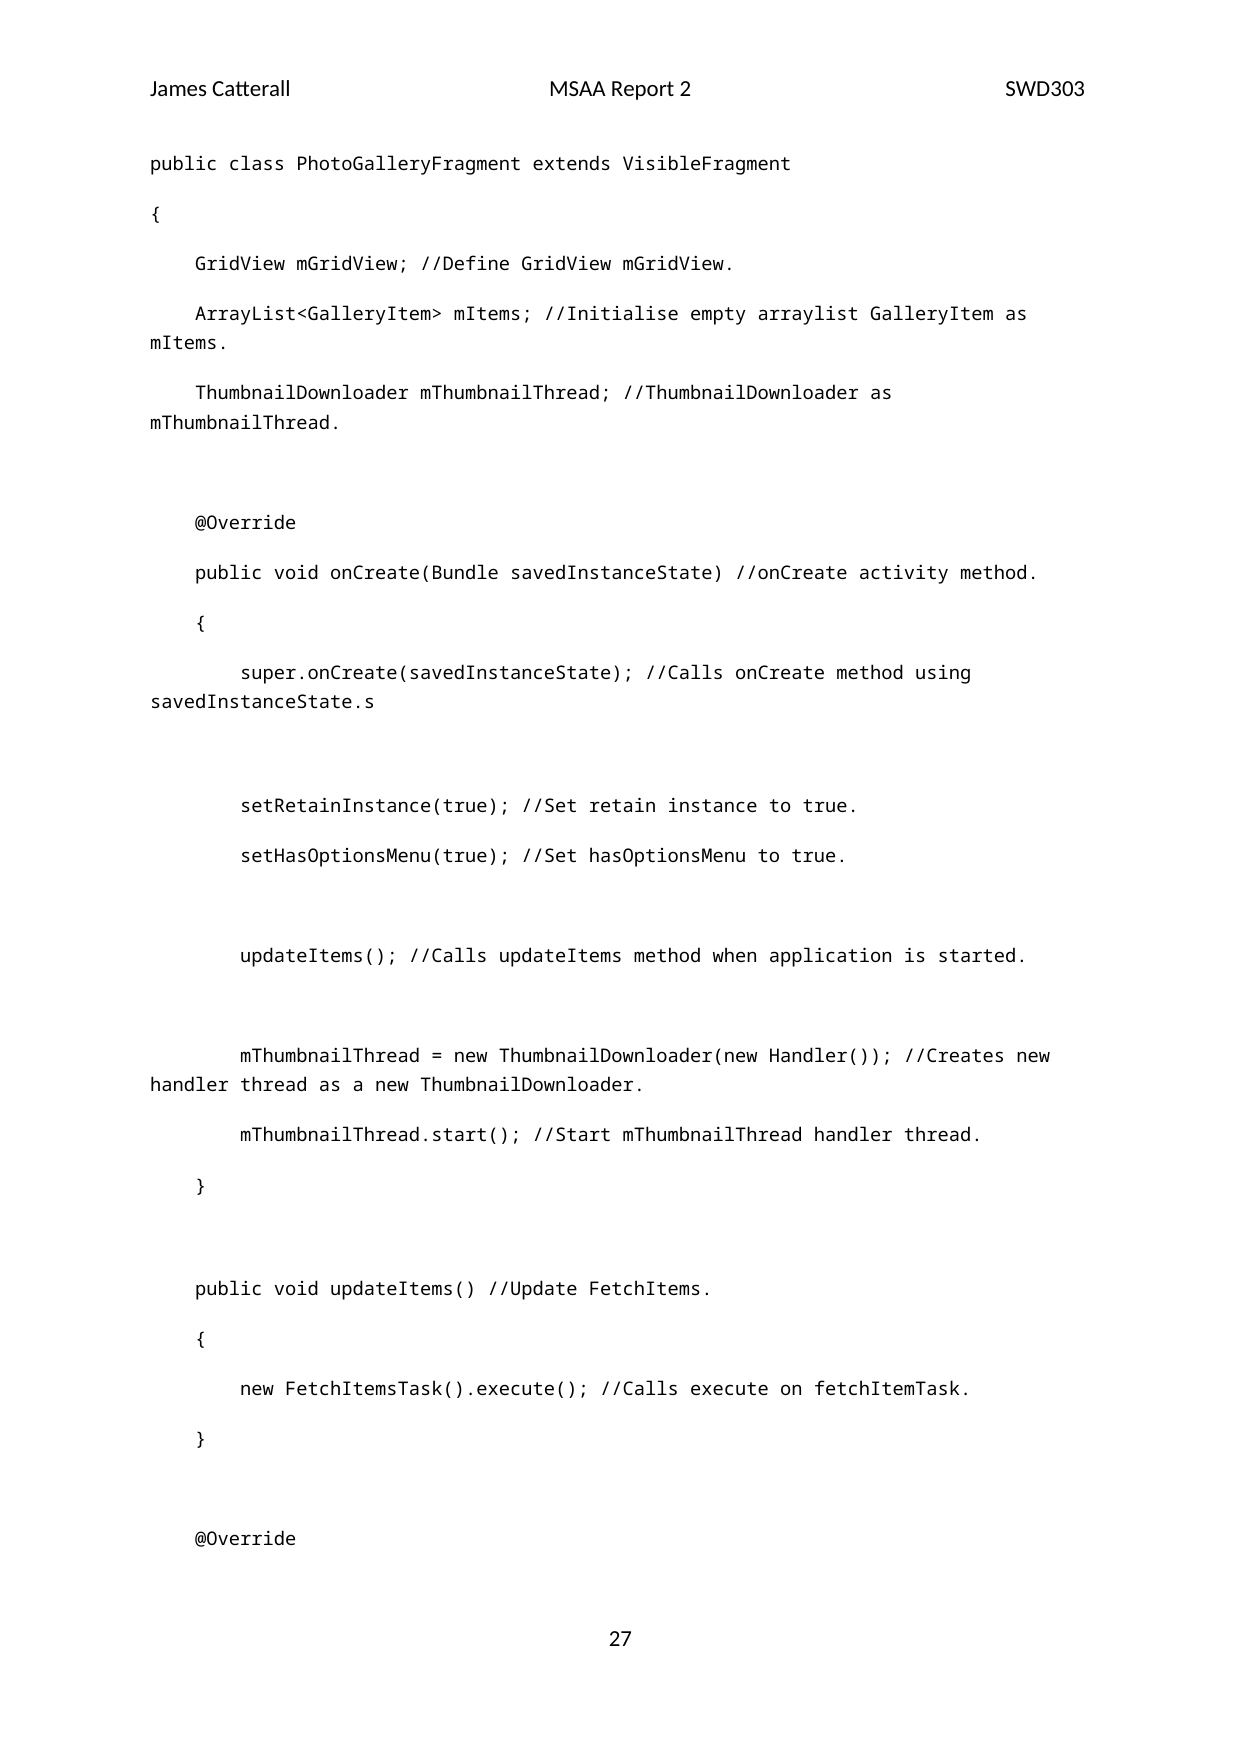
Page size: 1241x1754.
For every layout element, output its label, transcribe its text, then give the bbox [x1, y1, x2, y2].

text setHasOptionsMenu(true); //Set hasOptionsMenu to true. [150, 842, 1090, 867]
text mThumbnailThread = new ThumbnailDownloader(new Handler()); //Creates new handler thread as a new ThumbnailDownloader. [150, 1042, 1090, 1097]
text new FetchItemsTask().execute(); //Calls execute on fetchItemTask. [150, 1375, 1090, 1401]
text { [150, 1325, 1090, 1351]
text ArrayList<GalleryItem> mItems; //Initialise empty arraylist GalleryItem as mItems. [150, 300, 1090, 355]
text super.onCreate(savedInstanceState); //Calls onCreate method using savedInstanceState.s [150, 659, 1090, 714]
text updateItems(); //Calls updateItems method when application is started. [150, 942, 1090, 968]
text public void updateItems() //Update FetchItems. [150, 1275, 1090, 1301]
text ThumbnailDownloader mThumbnailThread; //ThumbnailDownloader as mThumbnailThread. [150, 380, 1090, 434]
text GridView mGridView; //Define GridView mGridView. [150, 250, 1090, 276]
text public void onCreate(Bundle savedInstanceState) //onCreate activity method. [150, 559, 1090, 585]
text public class PhotoGalleryFragment extends VisibleFragment [150, 150, 1090, 176]
text @Override [150, 1526, 1090, 1551]
text { [150, 200, 1090, 226]
text } [150, 1172, 1090, 1197]
text mThumbnailThread.start(); //Start mThumbnailThread handler thread. [150, 1122, 1090, 1147]
text { [150, 609, 1090, 635]
text @Override [150, 509, 1090, 535]
text } [150, 1425, 1090, 1451]
text setRetainInstance(true); //Set retain instance to true. [150, 792, 1090, 817]
